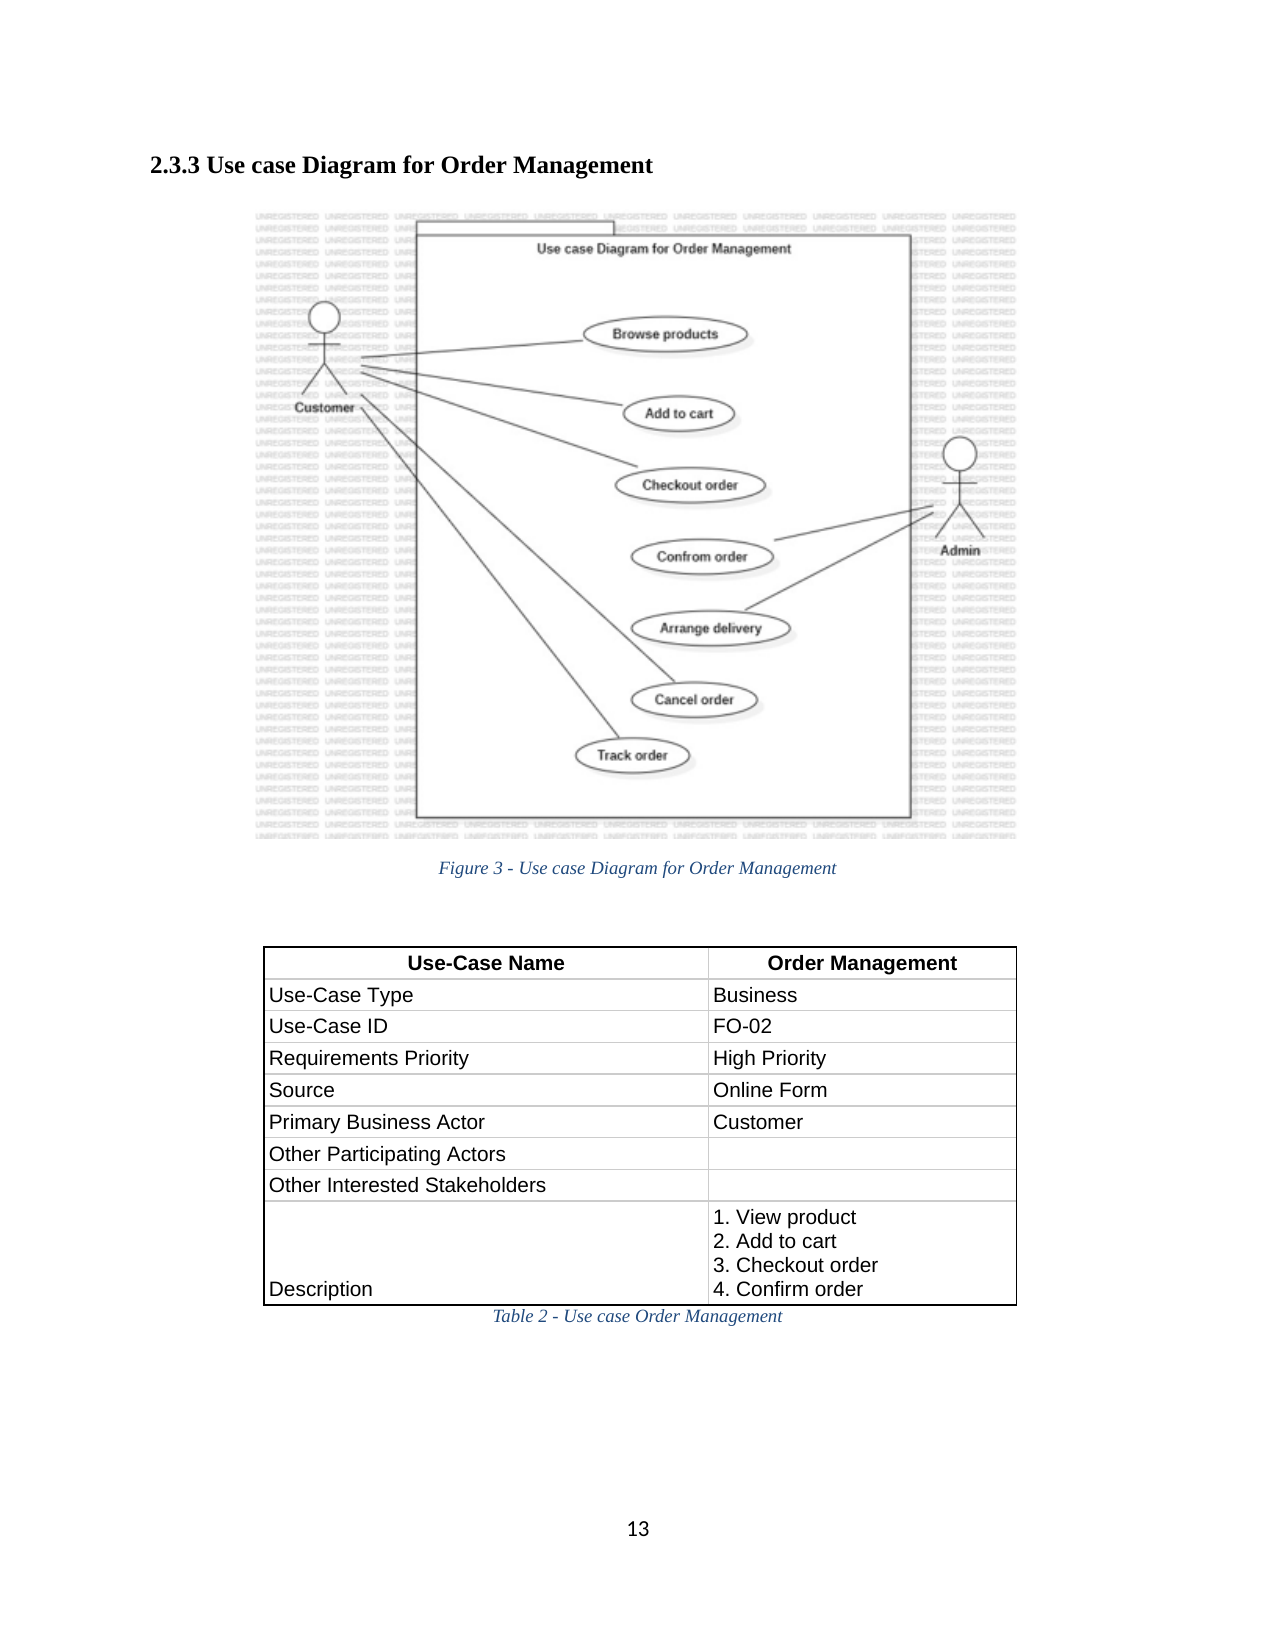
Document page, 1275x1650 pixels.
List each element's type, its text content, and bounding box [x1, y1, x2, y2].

table_cell Business [709, 980, 1016, 1009]
picture [255, 209, 1020, 839]
table_cell Primary Business Actor [265, 1107, 708, 1137]
table_cell FO-02 [709, 1011, 1016, 1041]
table_cell Source [265, 1075, 708, 1105]
table_cell Other Participating Actors [265, 1138, 708, 1168]
table_cell High Priority [709, 1043, 1016, 1073]
table_cell Description [265, 1202, 708, 1304]
table_cell Use-Case Type [265, 980, 708, 1009]
table_header Order Management [709, 948, 1016, 978]
table_cell Use-Case ID [265, 1011, 708, 1041]
table_cell 1. View product 2. Add to cart 3. Checkout order 4. Confirm order [709, 1202, 1016, 1304]
table_cell [709, 1170, 1016, 1200]
table_cell Online Form [709, 1075, 1016, 1105]
table_cell [709, 1138, 1016, 1168]
table_header Use-Case Name [265, 948, 708, 978]
text Table 2 - Use case Order Management [150, 1305, 1125, 1327]
subtitle 2.3.3 Use case Diagram for Order Management [150, 150, 1130, 179]
text Figure 3 - Use case Diagram for Order Management [150, 857, 1125, 878]
table_cell Other Interested Stakeholders [265, 1170, 708, 1200]
table_cell Requirements Priority [265, 1043, 708, 1073]
table_cell Customer [709, 1107, 1016, 1137]
